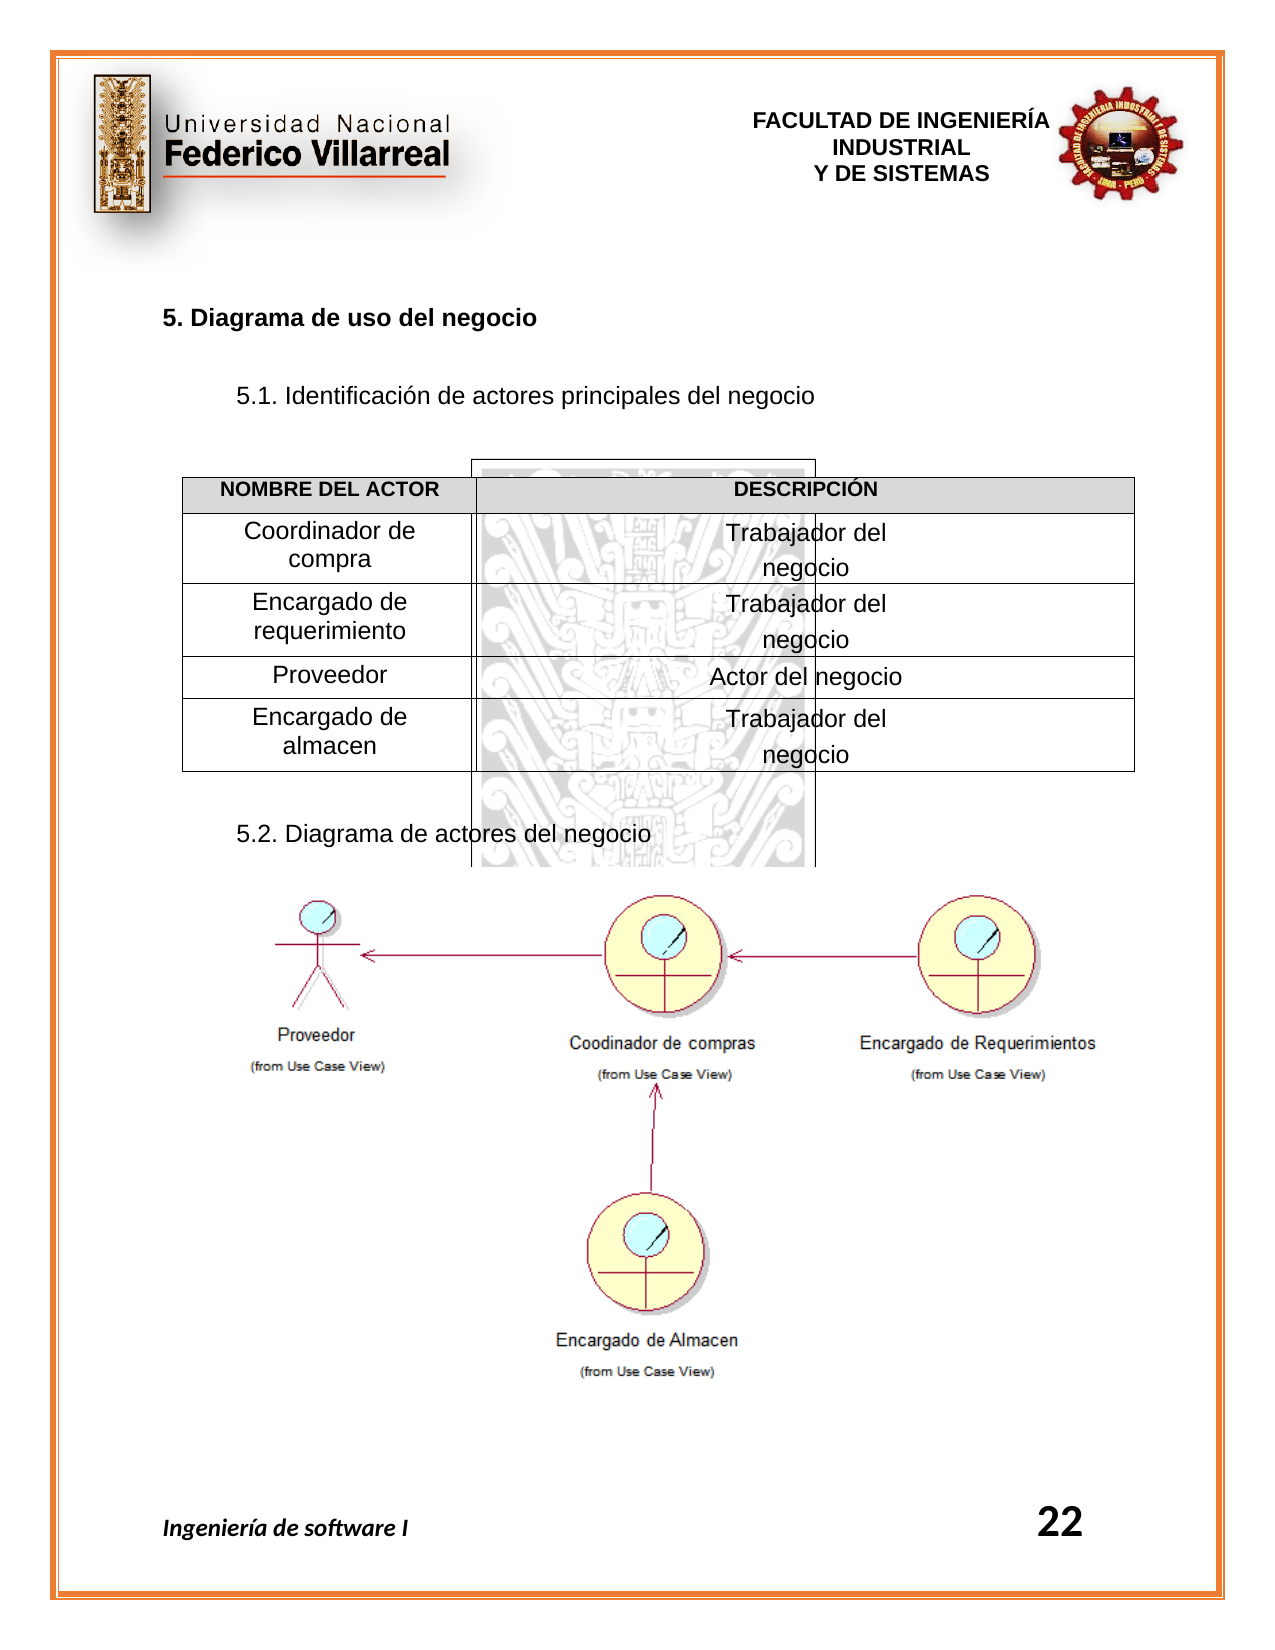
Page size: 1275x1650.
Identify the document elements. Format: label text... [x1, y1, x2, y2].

table_cell Trabajador del negocio [477, 699, 1134, 771]
table_cell Trabajador del negocio [477, 584, 1134, 656]
picture [93, 74, 449, 213]
table_cell Encargado de requerimiento [183, 584, 476, 656]
table_cell Trabajador del negocio [477, 514, 1134, 583]
subtitle 5. Diagrama de uso del negocio [162, 302, 1063, 331]
table_cell Encargado de almacen [183, 699, 476, 771]
picture [1057, 83, 1186, 204]
text 5.2. Diagrama de actores del negocio [236, 819, 1063, 848]
table_header DESCRIPCIÓN [477, 478, 1134, 513]
table_cell Actor del negocio [477, 657, 1134, 698]
table_header NOMBRE DEL ACTOR [183, 478, 476, 513]
table_cell Proveedor [183, 657, 476, 698]
table_cell Coordinador de compra [183, 514, 476, 583]
text 5.1. Identificación de actores principales del negocio [236, 381, 1063, 410]
